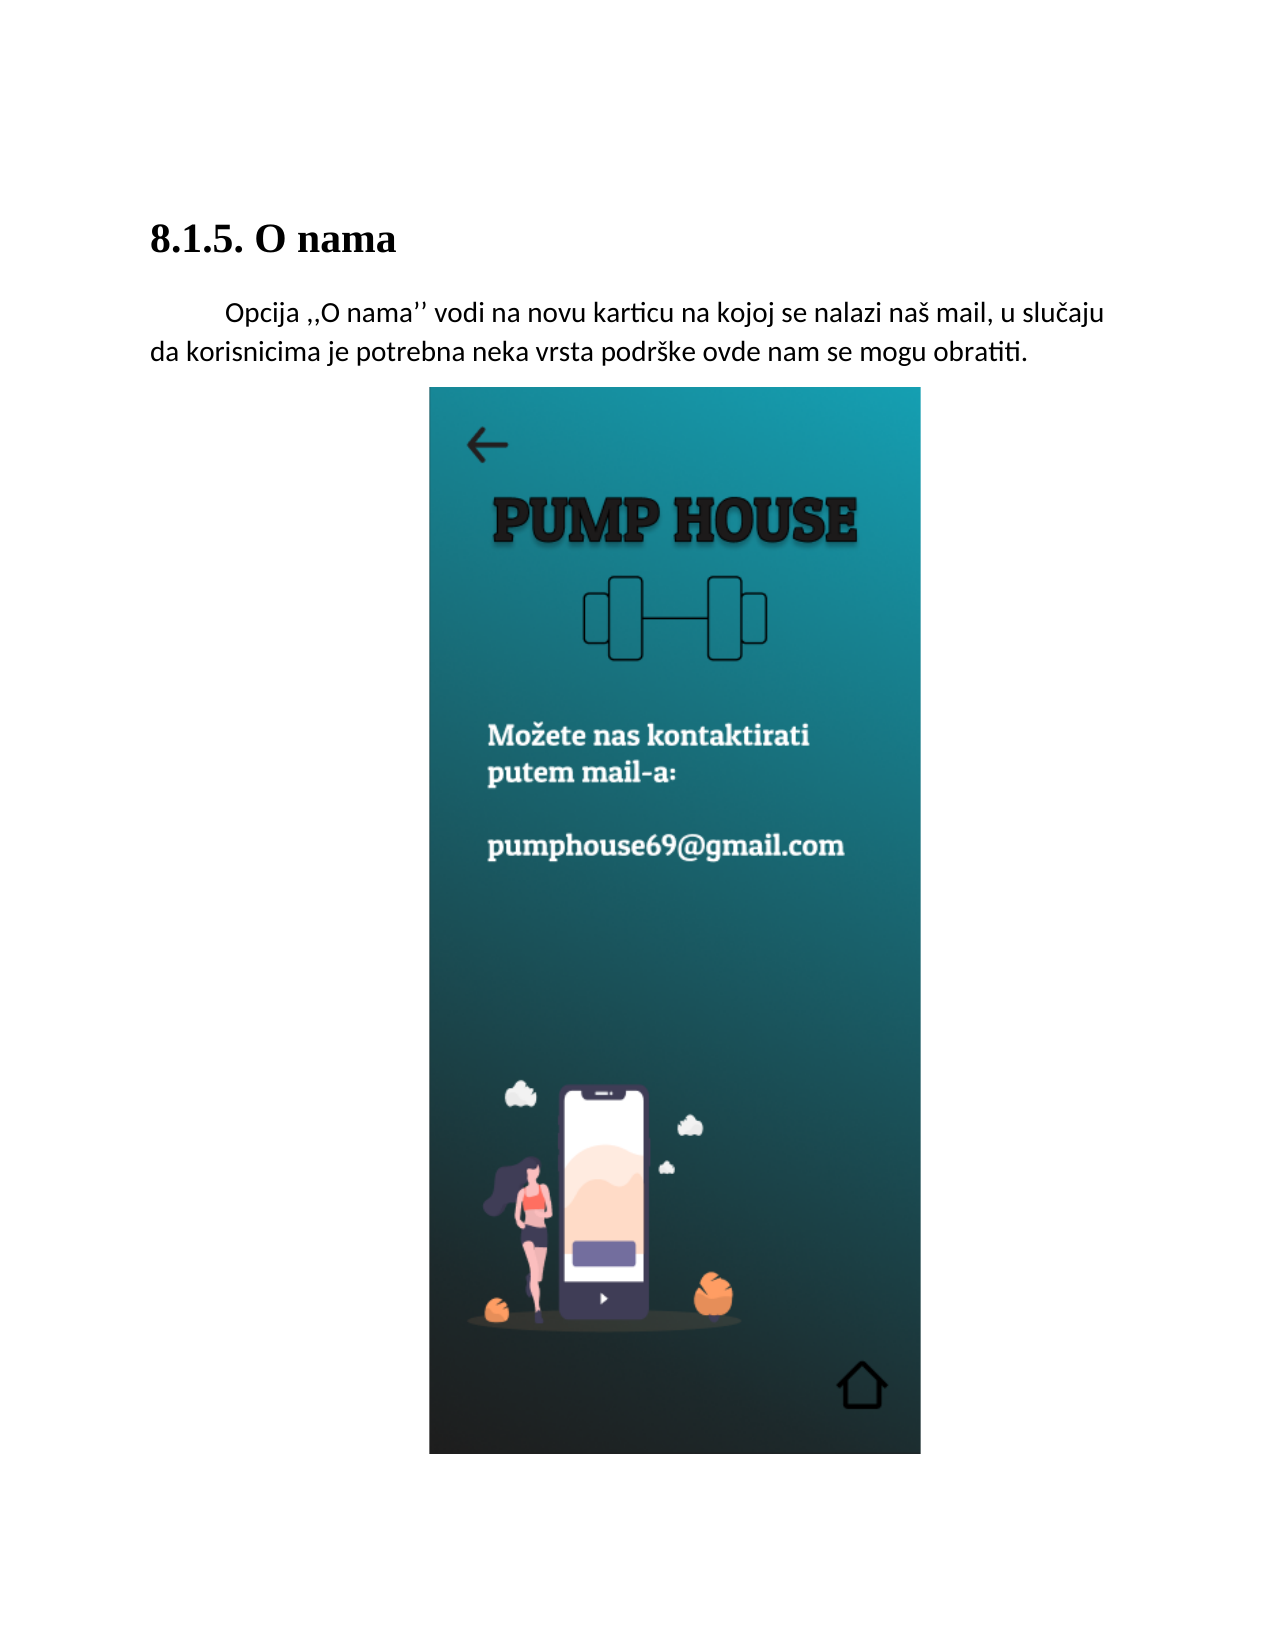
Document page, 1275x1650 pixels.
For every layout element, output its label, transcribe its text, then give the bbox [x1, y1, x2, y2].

subtitle 8.1.5. O nama [150, 213, 1125, 261]
text Opcija ,,O nama’’ vodi na novu karticu na kojoj se nalazi naš mail, u slučaju da korisnicima je potrebna neka vrsta podrške ovde nam se mogu obratiti. [150, 294, 1125, 368]
picture [429, 387, 921, 1454]
